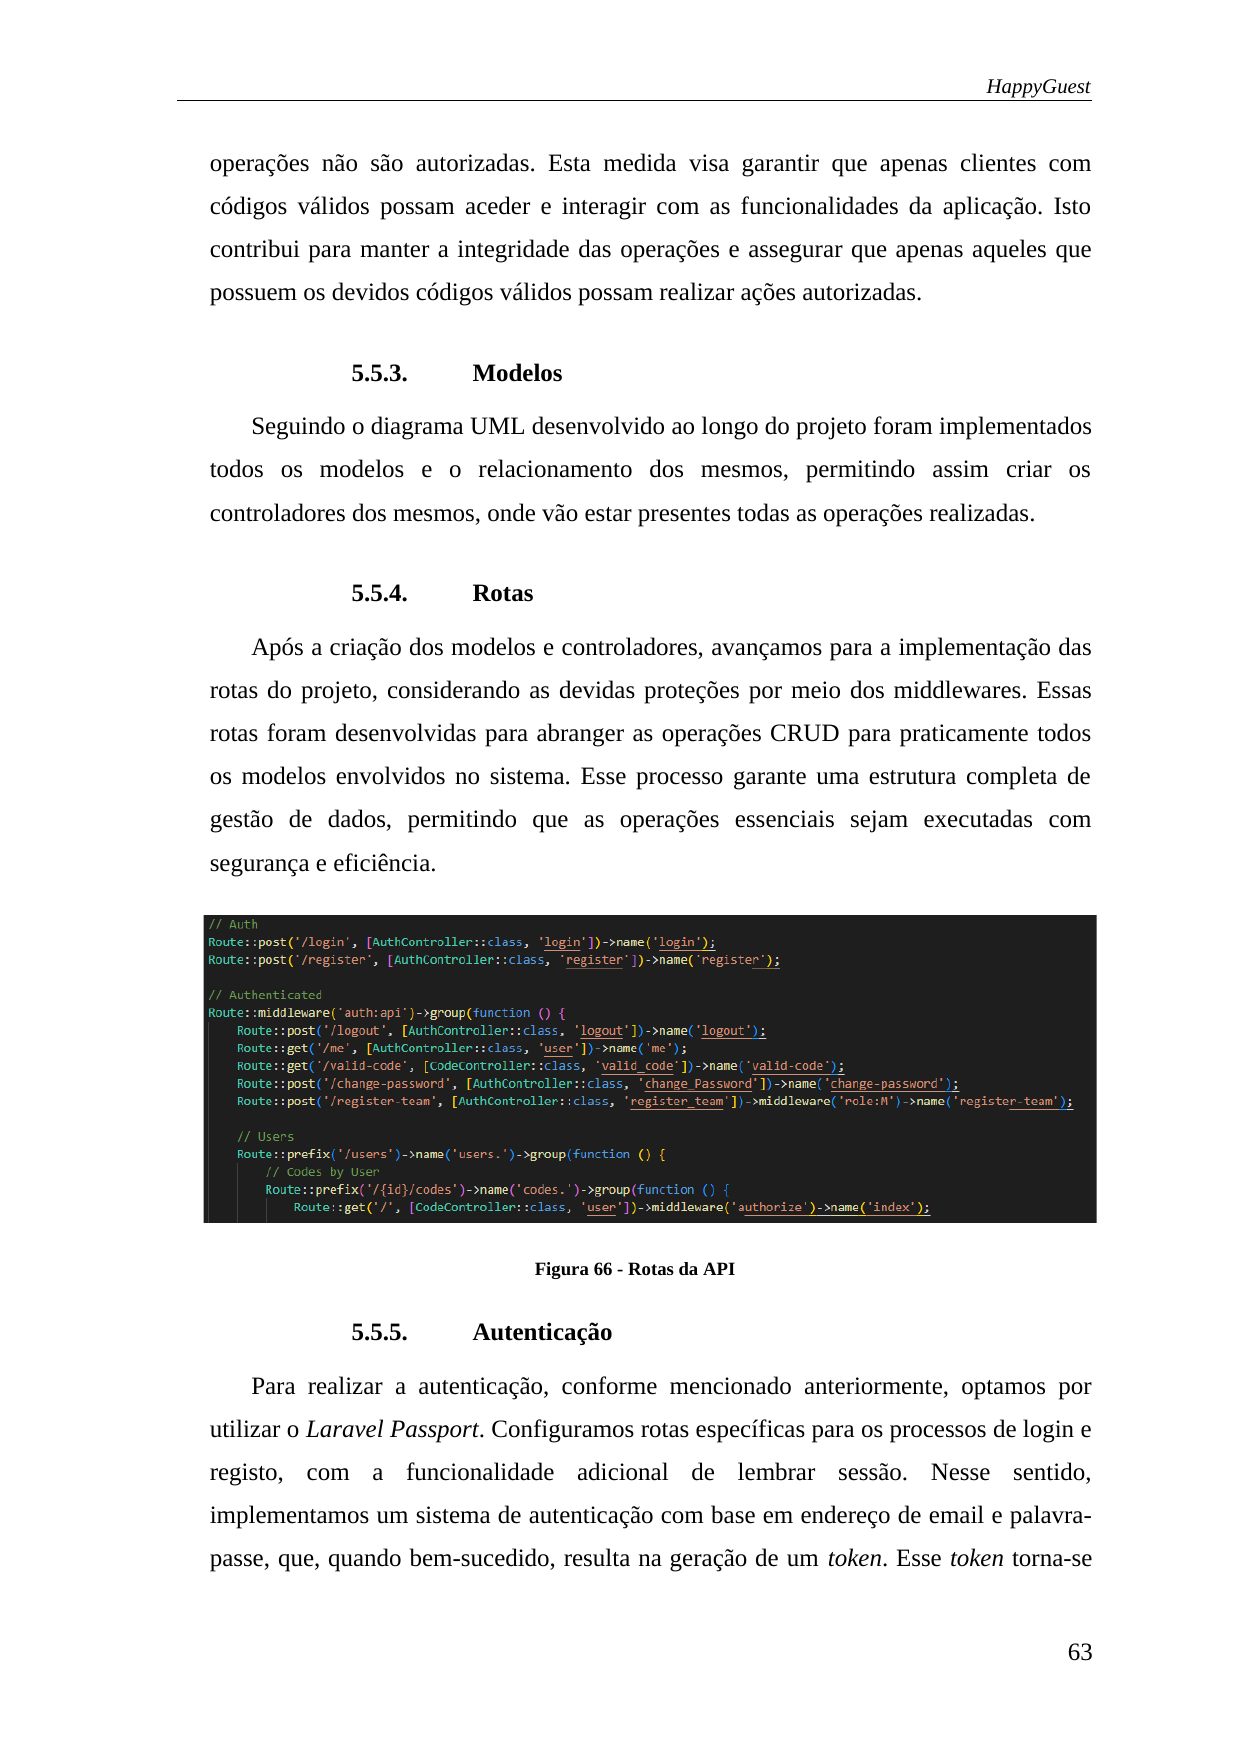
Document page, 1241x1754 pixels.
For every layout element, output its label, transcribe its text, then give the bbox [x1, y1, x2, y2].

subtitle Autenticação [310, 1317, 1092, 1346]
text Seguindo o diagrama UML desenvolvido ao longo do projeto foram implementados todos os modelos e o relacionamento dos mesmos, permitindo assim criar os controladores dos mesmos, onde vão estar presentes todas as operações realizadas. [209, 411, 1092, 526]
subtitle Rotas [310, 578, 1092, 607]
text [209, 148, 1092, 306]
subtitle Modelos [310, 358, 1092, 386]
picture [203, 915, 1097, 1223]
text Após a criação dos modelos e controladores, avançamos para a implementação das rotas do projeto, considerando as devidas proteções por meio dos middlewares. Essas rotas foram desenvolvidas para abranger as operações CRUD para praticamente todos os modelos envolvidos no sistema. Esse processo garante uma estrutura completa de gestão de dados, permitindo que as operações essenciais sejam executadas com segurança e eficiência. [209, 632, 1092, 876]
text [209, 1371, 1092, 1572]
